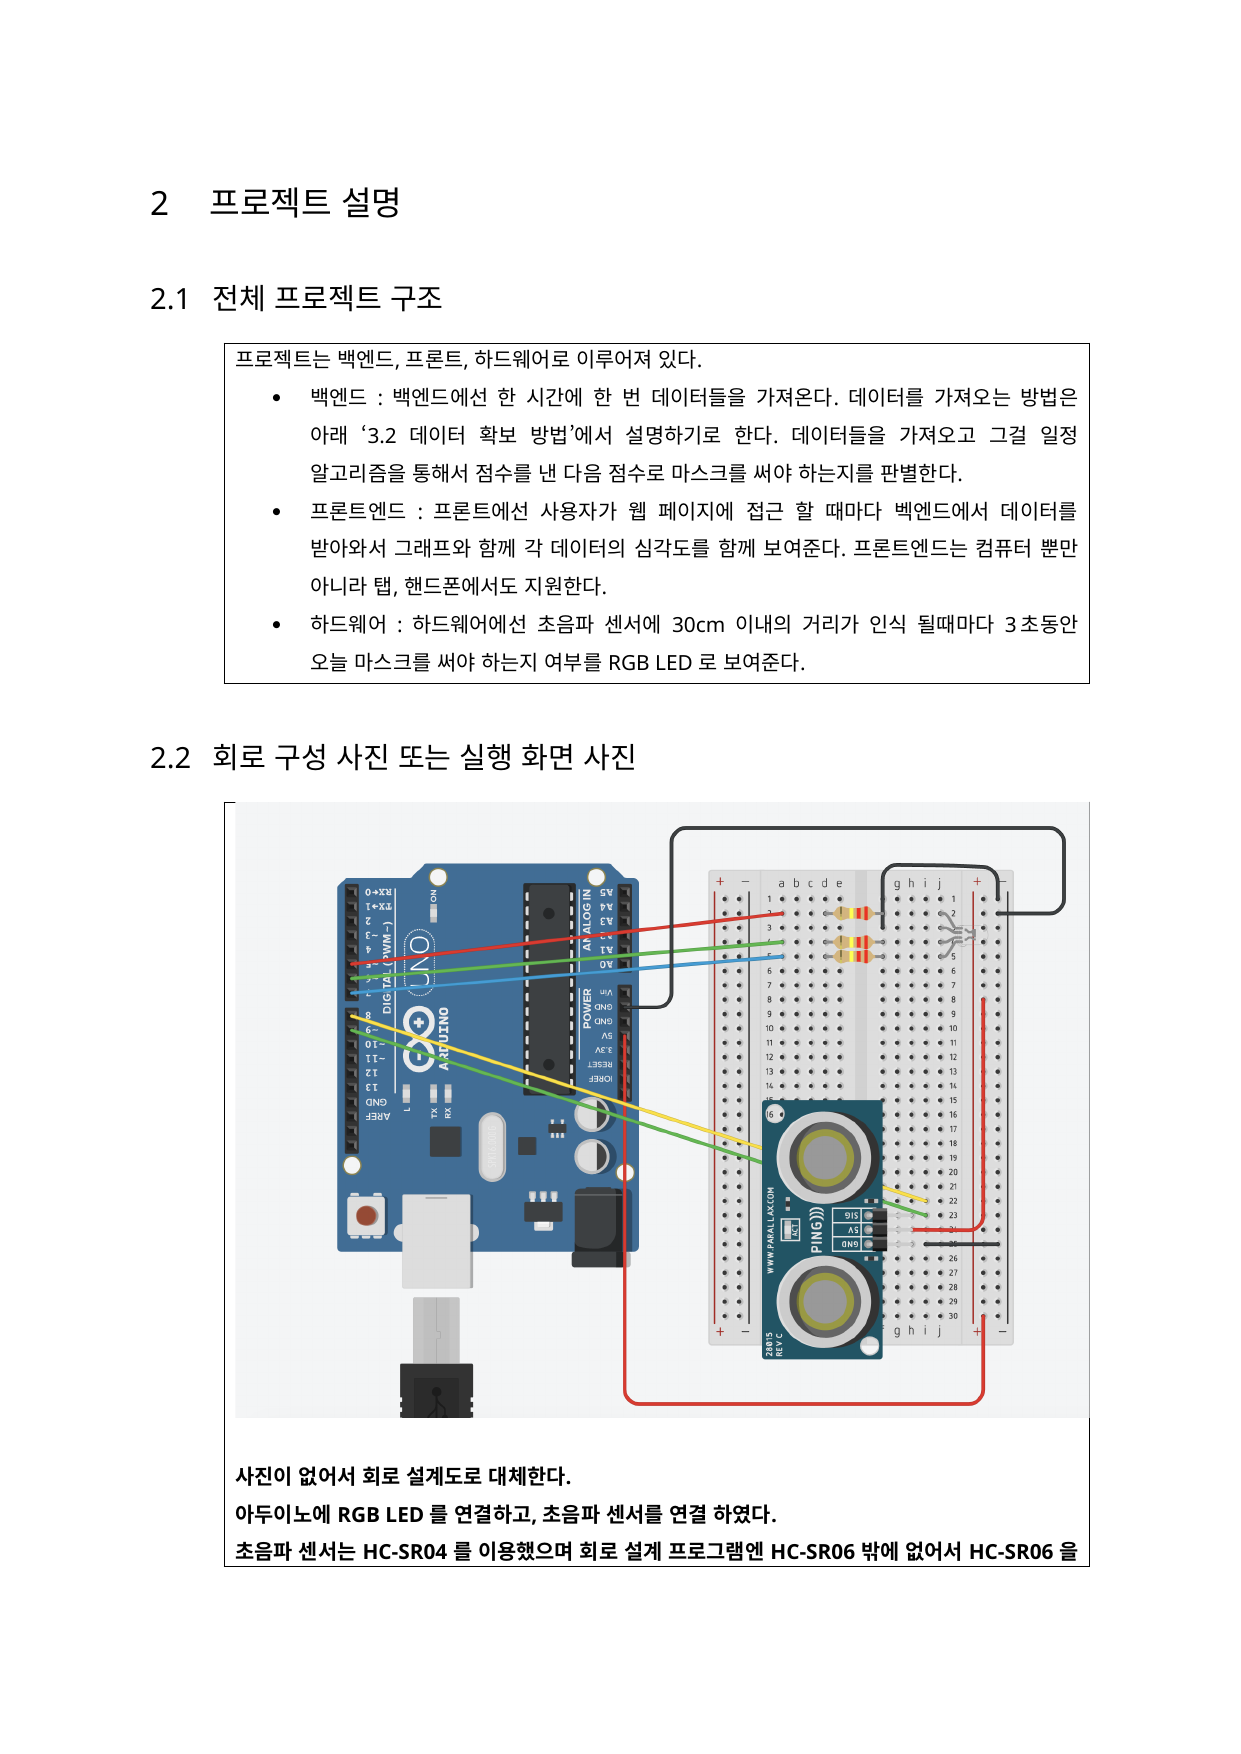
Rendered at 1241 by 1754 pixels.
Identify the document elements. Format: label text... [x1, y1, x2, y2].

subtitle 회로 구성 사진 또는 실행 화면 사진 [150, 734, 1090, 777]
subtitle 전체 프로젝트 구조 [150, 275, 1090, 318]
subtitle 프로젝트 설명 [150, 177, 1090, 226]
table_header 프로젝트는 백엔드, 프론트, 하드웨어로 이루어져 있다. 백엔드 : 백엔드에선 한 시간에 한 번 데이터들을 가져온다. 데이터를 가져오는 방법은 아래 ‘3.2 데이터 확보 방법’에서 설명하기로 한다. 데이터들을 가져오고 그걸 일정 알고리즘을 통해서 점수를 낸 다음 점수로 마스크를 써야 하는지를 판별한다. 프론트엔드 : 프론트에선 사용자가 웹 페이지에 접근 할 때마다 벡엔드에서 데이터를 받아와서 그래프와 함께 각 데이터의 심각도를 함께 보여준다. 프론트엔드는 컴퓨터 뿐만 아니라 탭, 핸드폰에서도 지원한다. 하드웨어 : 하드웨어에선 초음파 센서에 30cm 이내의 거리가 인식 될때마다 3초동안 오늘 마스크를 써야 하는지 여부를 RGB LED 로 보여준다. [225, 344, 1089, 682]
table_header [225, 803, 1089, 1566]
picture [235, 802, 1090, 1418]
